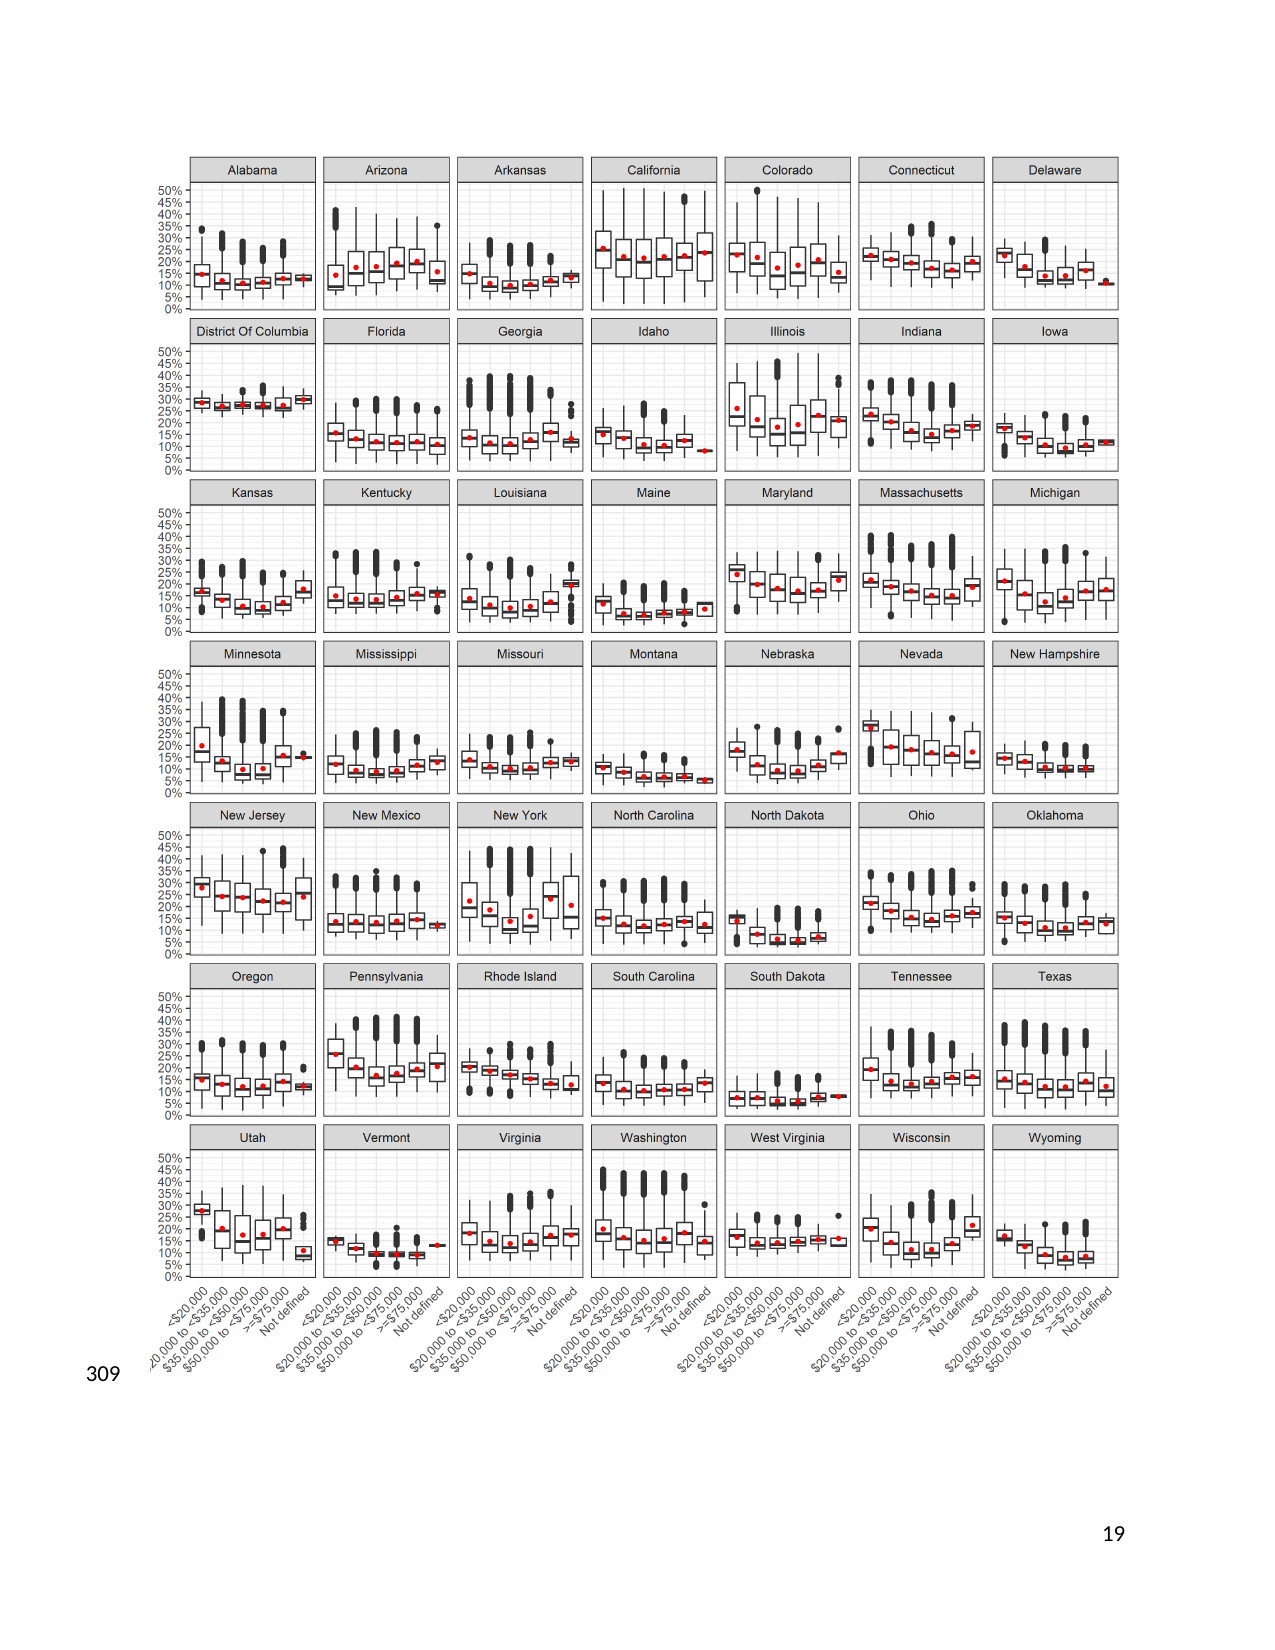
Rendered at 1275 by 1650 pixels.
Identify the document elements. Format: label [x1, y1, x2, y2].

picture [150, 149, 1126, 1382]
